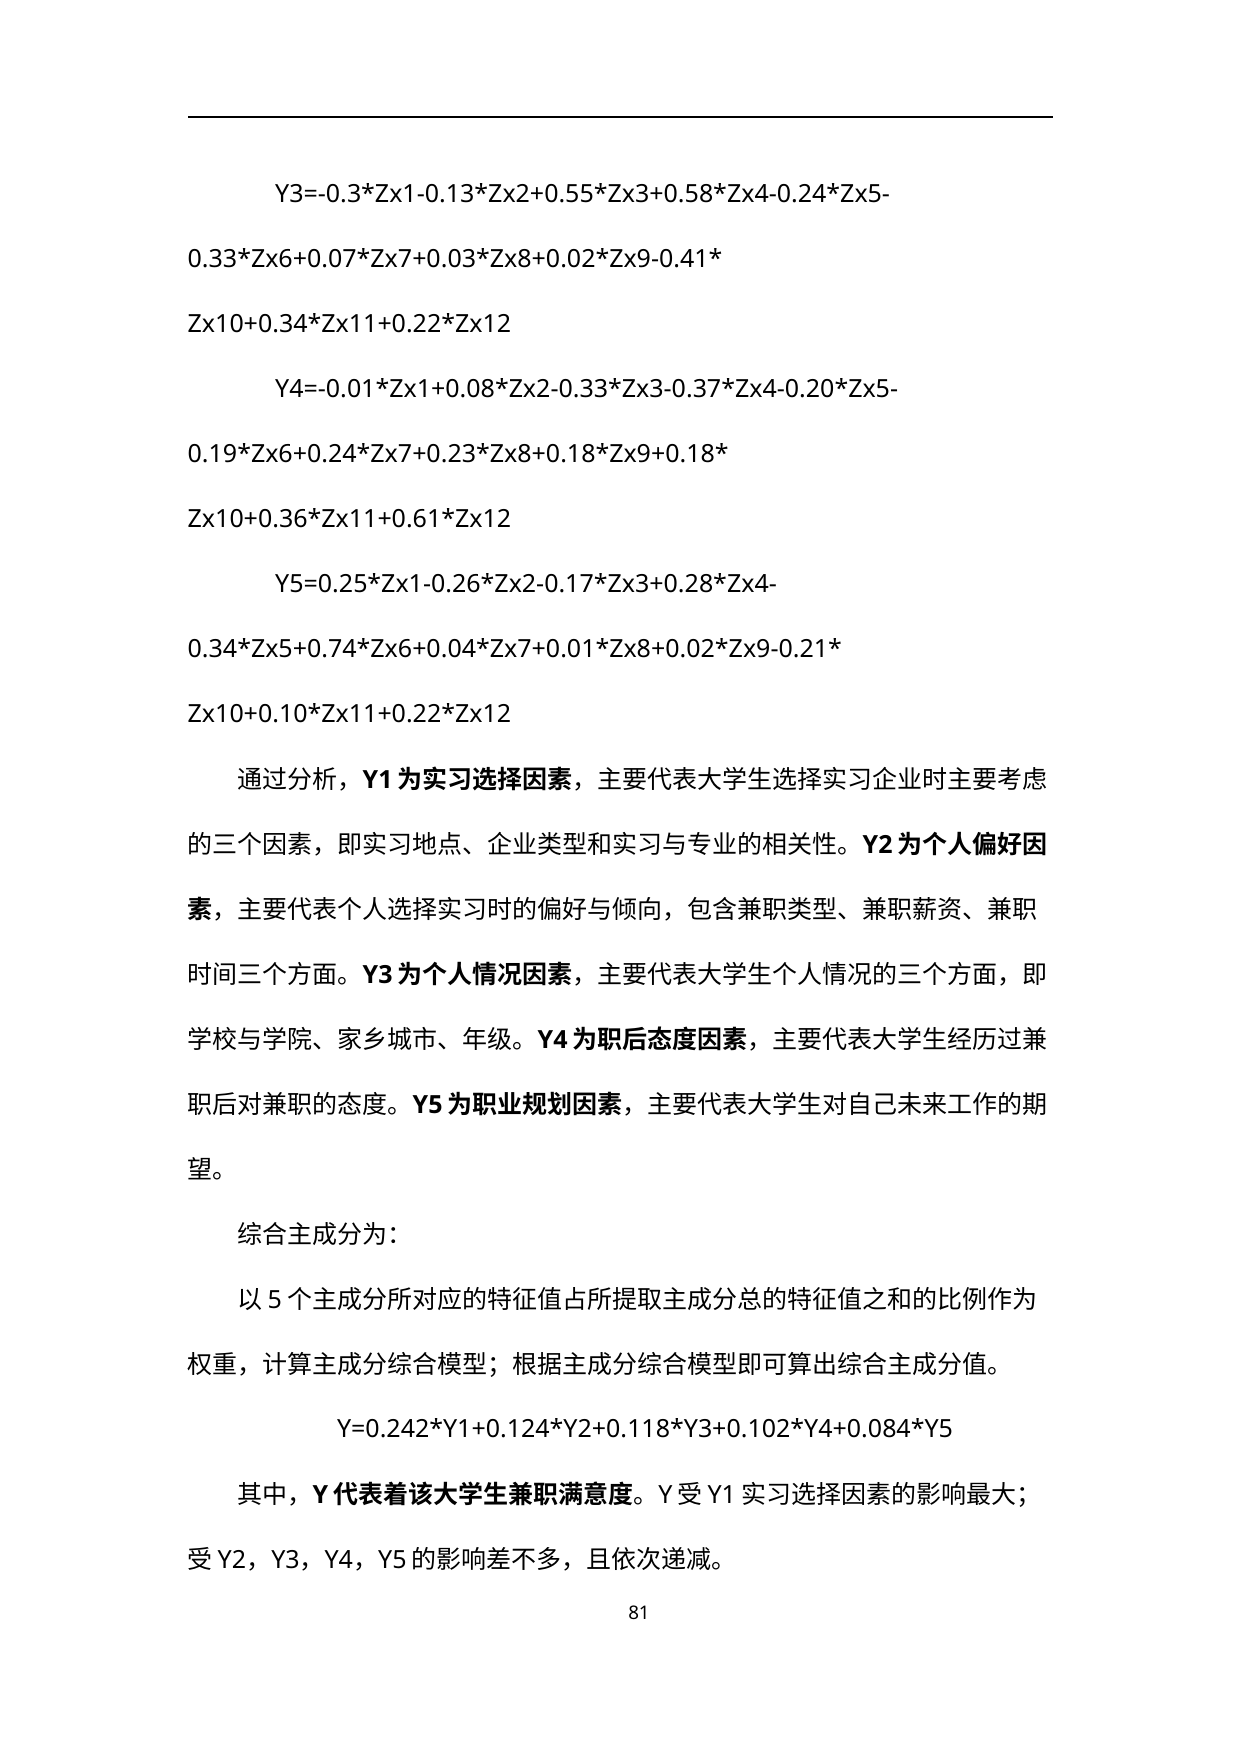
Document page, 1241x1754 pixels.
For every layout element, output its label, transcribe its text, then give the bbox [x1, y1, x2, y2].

text 以5个主成分所对应的特征值占所提取主成分总的特征值之和的比例作为权重，计算主成分综合模型；根据主成分综合模型即可算出综合主成分值。 [187, 1265, 1053, 1395]
text Y4=-0.01*Zx1+0.08*Zx2-0.33*Zx3-0.37*Zx4-0.20*Zx5-0.19*Zx6+0.24*Zx7+0.23*Zx8+0.18*Zx9+0.18* Zx10+0.36*Zx11+0.61*Zx12 [187, 355, 1053, 550]
text Y3=-0.3*Zx1-0.13*Zx2+0.55*Zx3+0.58*Zx4-0.24*Zx5-0.33*Zx6+0.07*Zx7+0.03*Zx8+0.02*Zx9-0.41* Zx10+0.34*Zx11+0.22*Zx12 [187, 160, 1053, 355]
text Y5=0.25*Zx1-0.26*Zx2-0.17*Zx3+0.28*Zx4-0.34*Zx5+0.74*Zx6+0.04*Zx7+0.01*Zx8+0.02*Zx9-0.21* Zx10+0.10*Zx11+0.22*Zx12 [187, 550, 1053, 745]
text 综合主成分为： [187, 1200, 1053, 1265]
text 其中，Y代表着该大学生兼职满意度。Y受Y1实习选择因素的影响最大；受Y2，Y3，Y4，Y5的影响差不多，且依次递减。 [187, 1460, 1053, 1590]
text 通过分析，Y1为实习选择因素，主要代表大学生选择实习企业时主要考虑的三个因素，即实习地点、企业类型和实习与专业的相关性。Y2为个人偏好因素，主要代表个人选择实习时的偏好与倾向，包含兼职类型、兼职薪资、兼职时间三个方面。Y3为个人情况因素，主要代表大学生个人情况的三个方面，即学校与学院、家乡城市、年级。Y4为职后态度因素，主要代表大学生经历过兼职后对兼职的态度。Y5为职业规划因素，主要代表大学生对自己未来工作的期望。 [187, 745, 1053, 1200]
text Y=0.242*Y1+0.124*Y2+0.118*Y3+0.102*Y4+0.084*Y5 [187, 1395, 1053, 1460]
